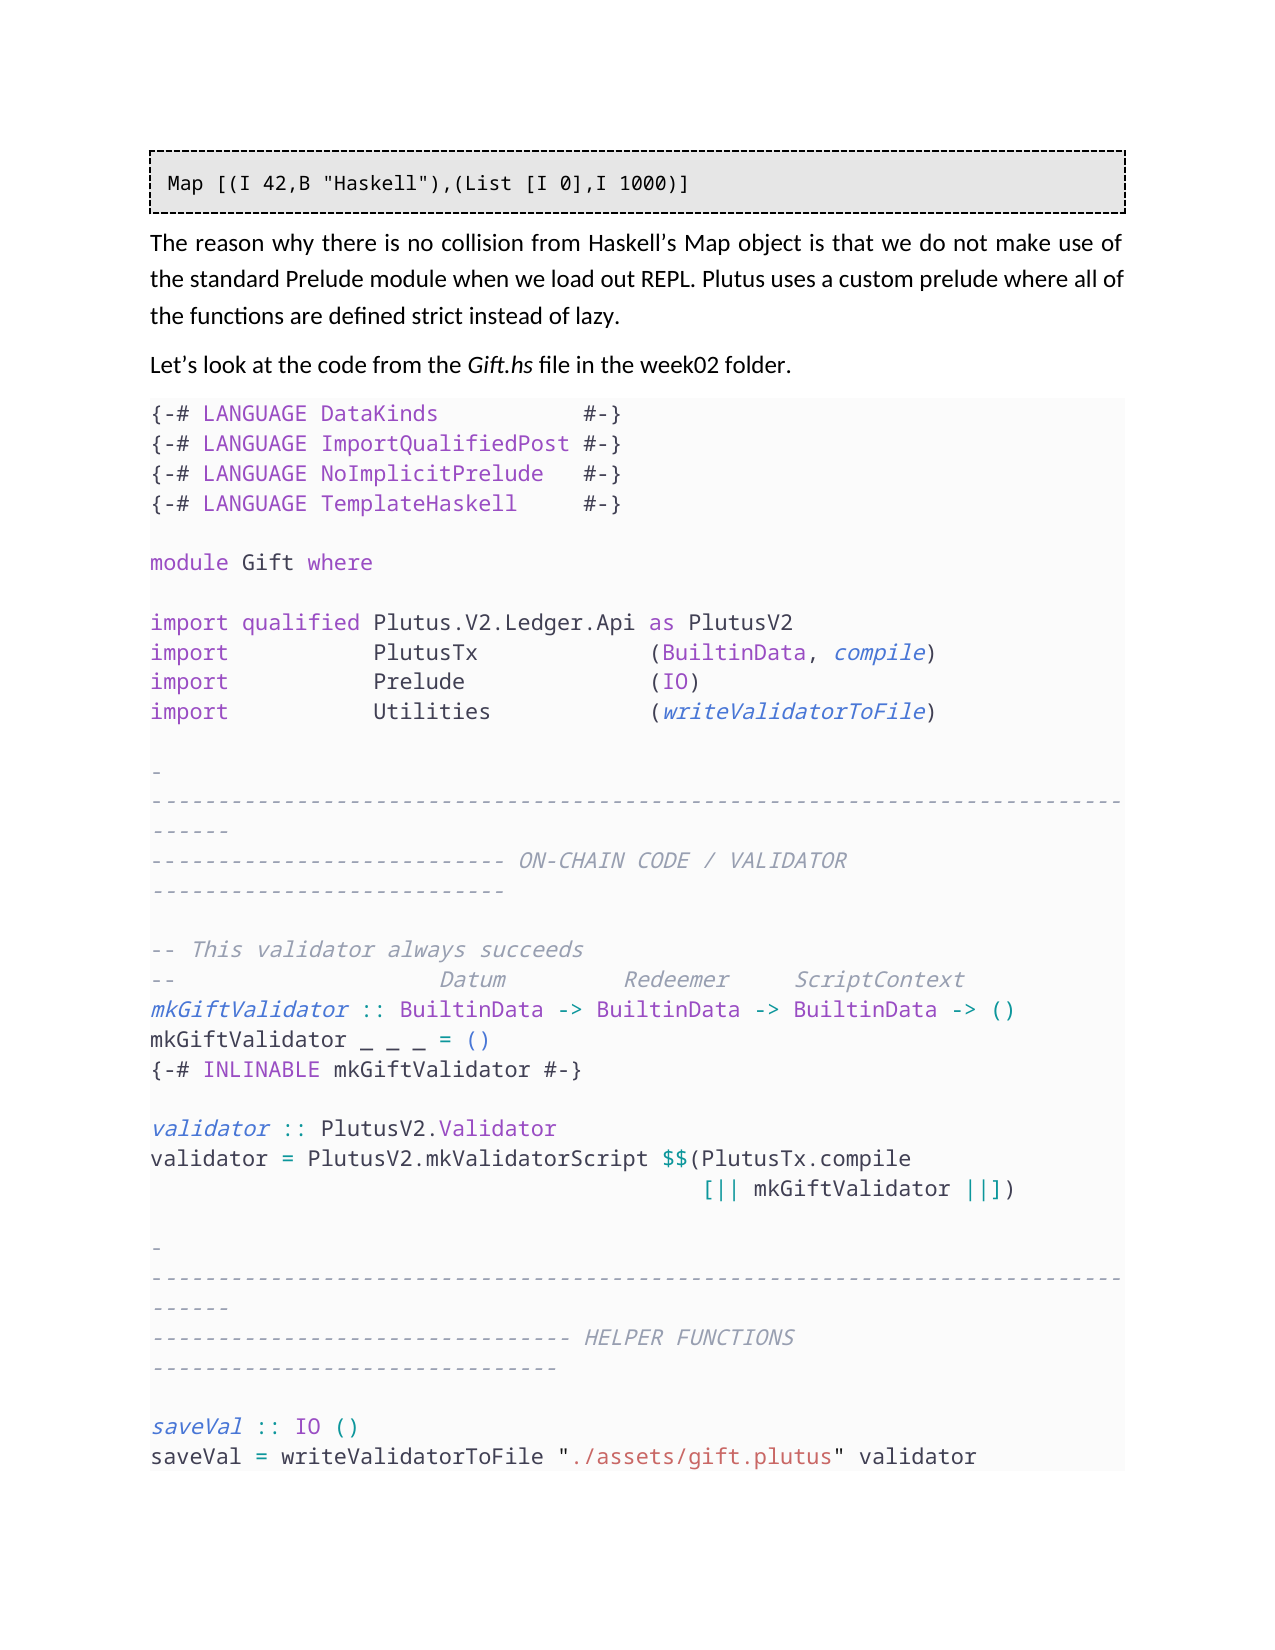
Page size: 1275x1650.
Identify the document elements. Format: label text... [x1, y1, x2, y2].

text validator = PlutusV2.mkValidatorScript $$(PlutusTx.compile [150, 1143, 1125, 1173]
text {-# LANGUAGE TemplateHaskell #-} [150, 488, 1125, 517]
text module Gift where [150, 547, 1125, 577]
text -- This validator always succeeds [150, 934, 1125, 964]
text --------------------------- ON-CHAIN CODE / VALIDATOR --------------------------- [150, 845, 1125, 905]
text {-# LANGUAGE NoImplicitPrelude #-} [150, 458, 1125, 488]
text validator :: PlutusV2.Validator [150, 1113, 1125, 1143]
text saveVal = writeValidatorToFile "./assets/gift.plutus" validator [150, 1441, 1125, 1471]
text {-# LANGUAGE ImportQualifiedPost #-} [150, 428, 1125, 458]
text --------------------------------------------------------------------------------- [150, 756, 1125, 845]
text The reason why there is no collision from Haskell’s Map object is that we do not make use of the standard Prelude module when we load out REPL. Plutus uses a custom prelude where all of the functions are defined strict instead of lazy. [150, 227, 1125, 331]
text import Prelude (IO) [150, 666, 1125, 696]
text mkGiftValidator :: BuiltinData -> BuiltinData -> BuiltinData -> () [150, 994, 1125, 1024]
text Map [(I 42,B "Haskell"),(List [I 0],I 1000)] [149, 150, 1126, 214]
text {-# INLINABLE mkGiftValidator #-} [150, 1054, 1125, 1083]
text -------------------------------- HELPER FUNCTIONS ------------------------------- [150, 1322, 1125, 1381]
text saveVal :: IO () [150, 1411, 1125, 1441]
text --------------------------------------------------------------------------------- [150, 1232, 1125, 1322]
text import Utilities (writeValidatorToFile) [150, 696, 1125, 726]
text import qualified Plutus.V2.Ledger.Api as PlutusV2 [150, 607, 1125, 637]
text [|| mkGiftValidator ||]) [150, 1173, 1125, 1203]
text import PlutusTx (BuiltinData, compile) [150, 637, 1125, 666]
text {-# LANGUAGE DataKinds #-} [150, 398, 1125, 428]
text Let’s look at the code from the Gift.hs file in the week02 folder. [150, 349, 1125, 380]
text mkGiftValidator _ _ _ = () [150, 1024, 1125, 1054]
text -- Datum Redeemer ScriptContext [150, 964, 1125, 994]
